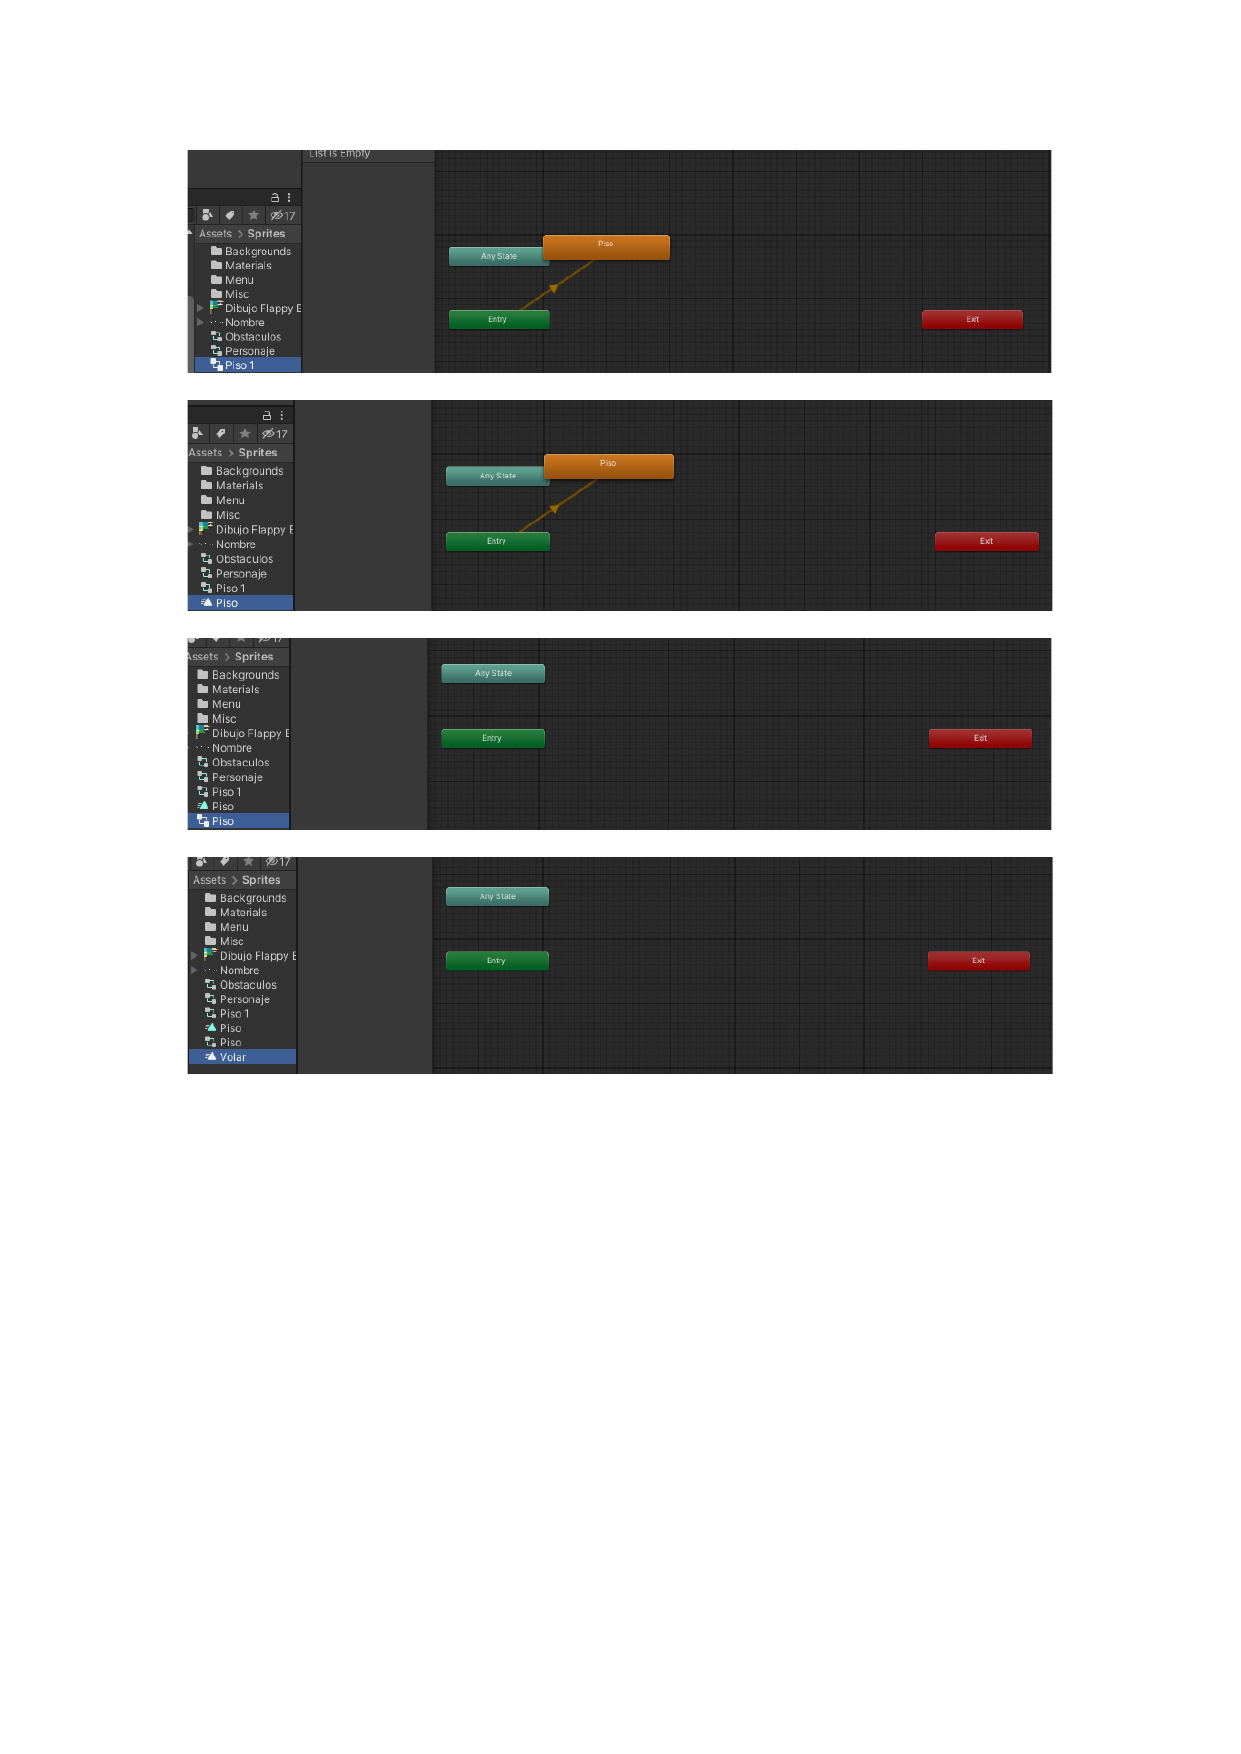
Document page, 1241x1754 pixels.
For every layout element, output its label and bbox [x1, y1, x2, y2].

picture [187, 638, 1052, 830]
picture [187, 857, 1053, 1074]
picture [187, 150, 1052, 373]
picture [187, 400, 1053, 611]
